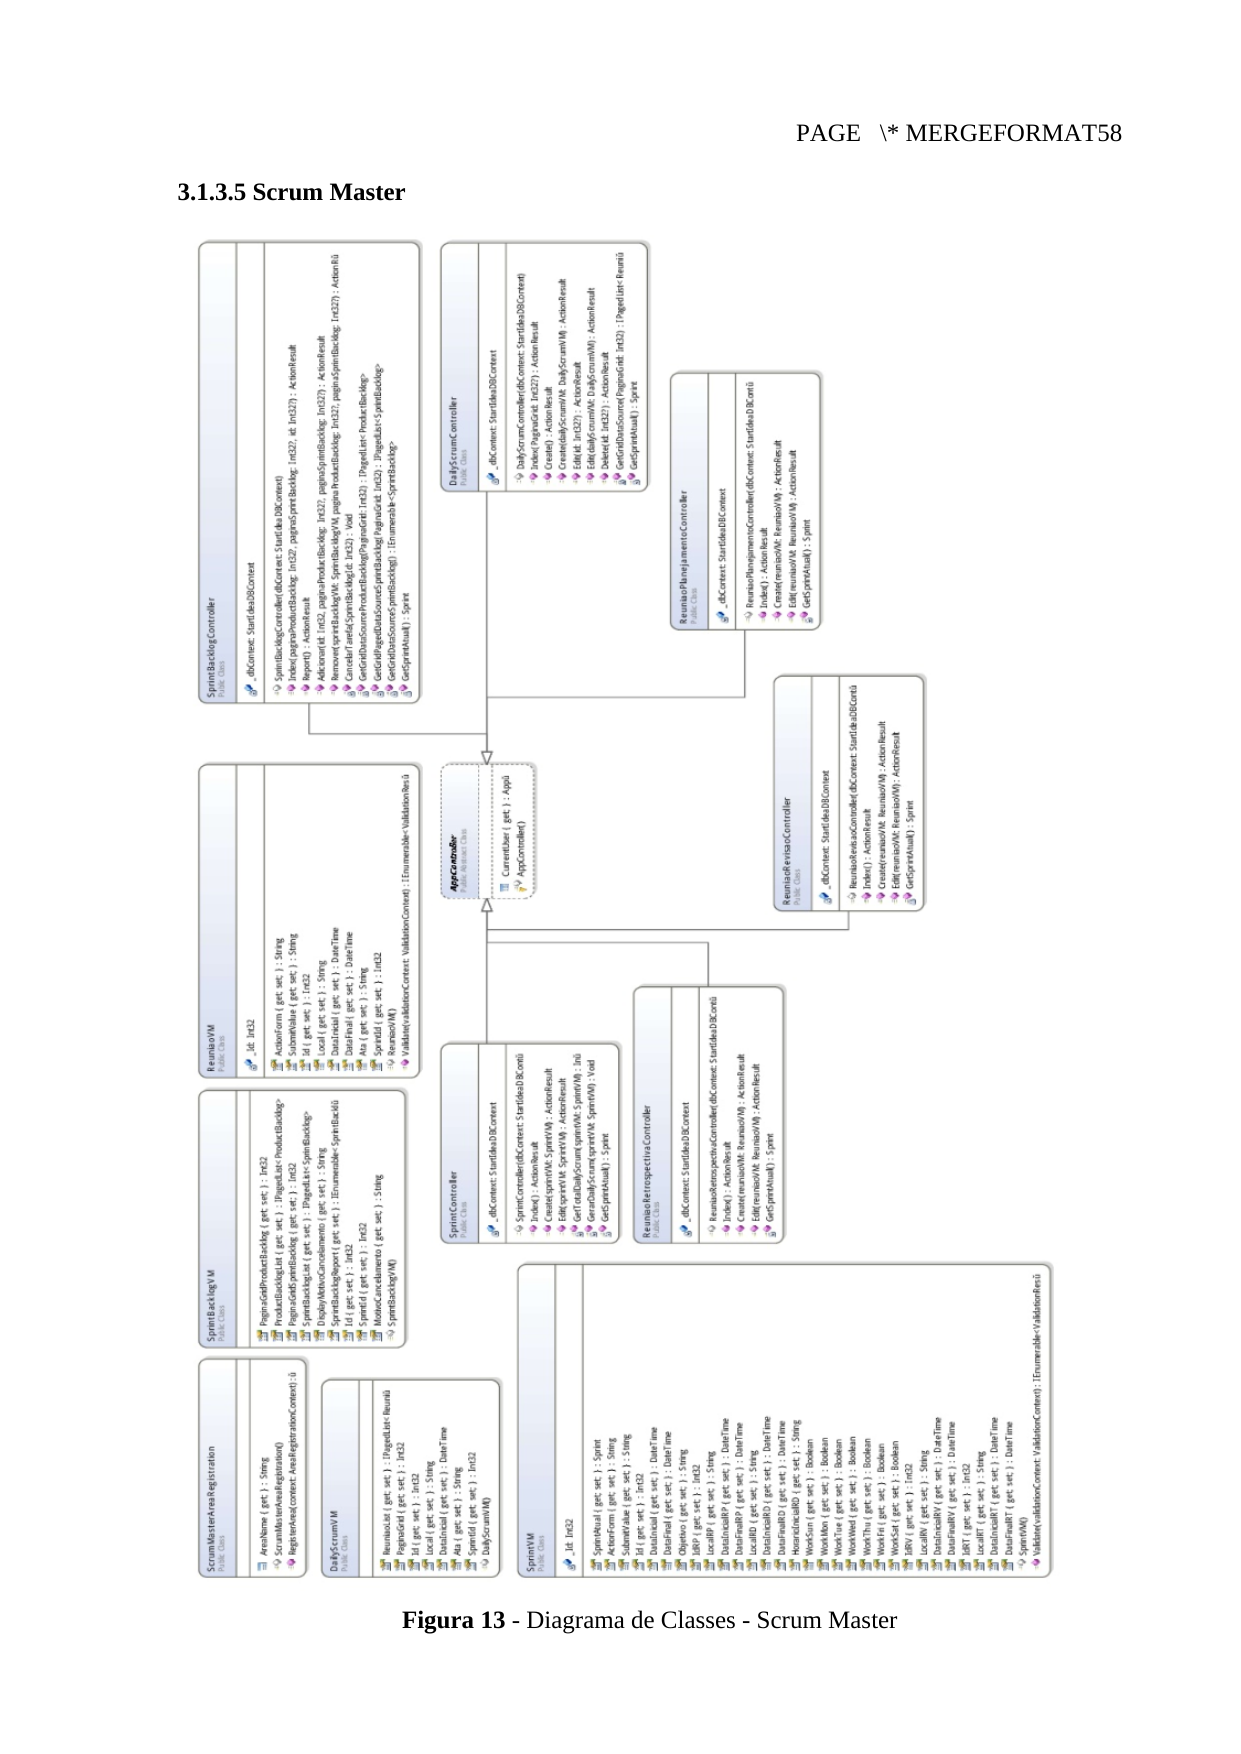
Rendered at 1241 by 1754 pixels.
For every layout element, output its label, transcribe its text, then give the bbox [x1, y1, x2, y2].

subtitle Scrum Master [177, 177, 1122, 206]
picture [179, 225, 1065, 1590]
text Figura 13 - Diagrama de Classes - Scrum Master [177, 1605, 1122, 1634]
